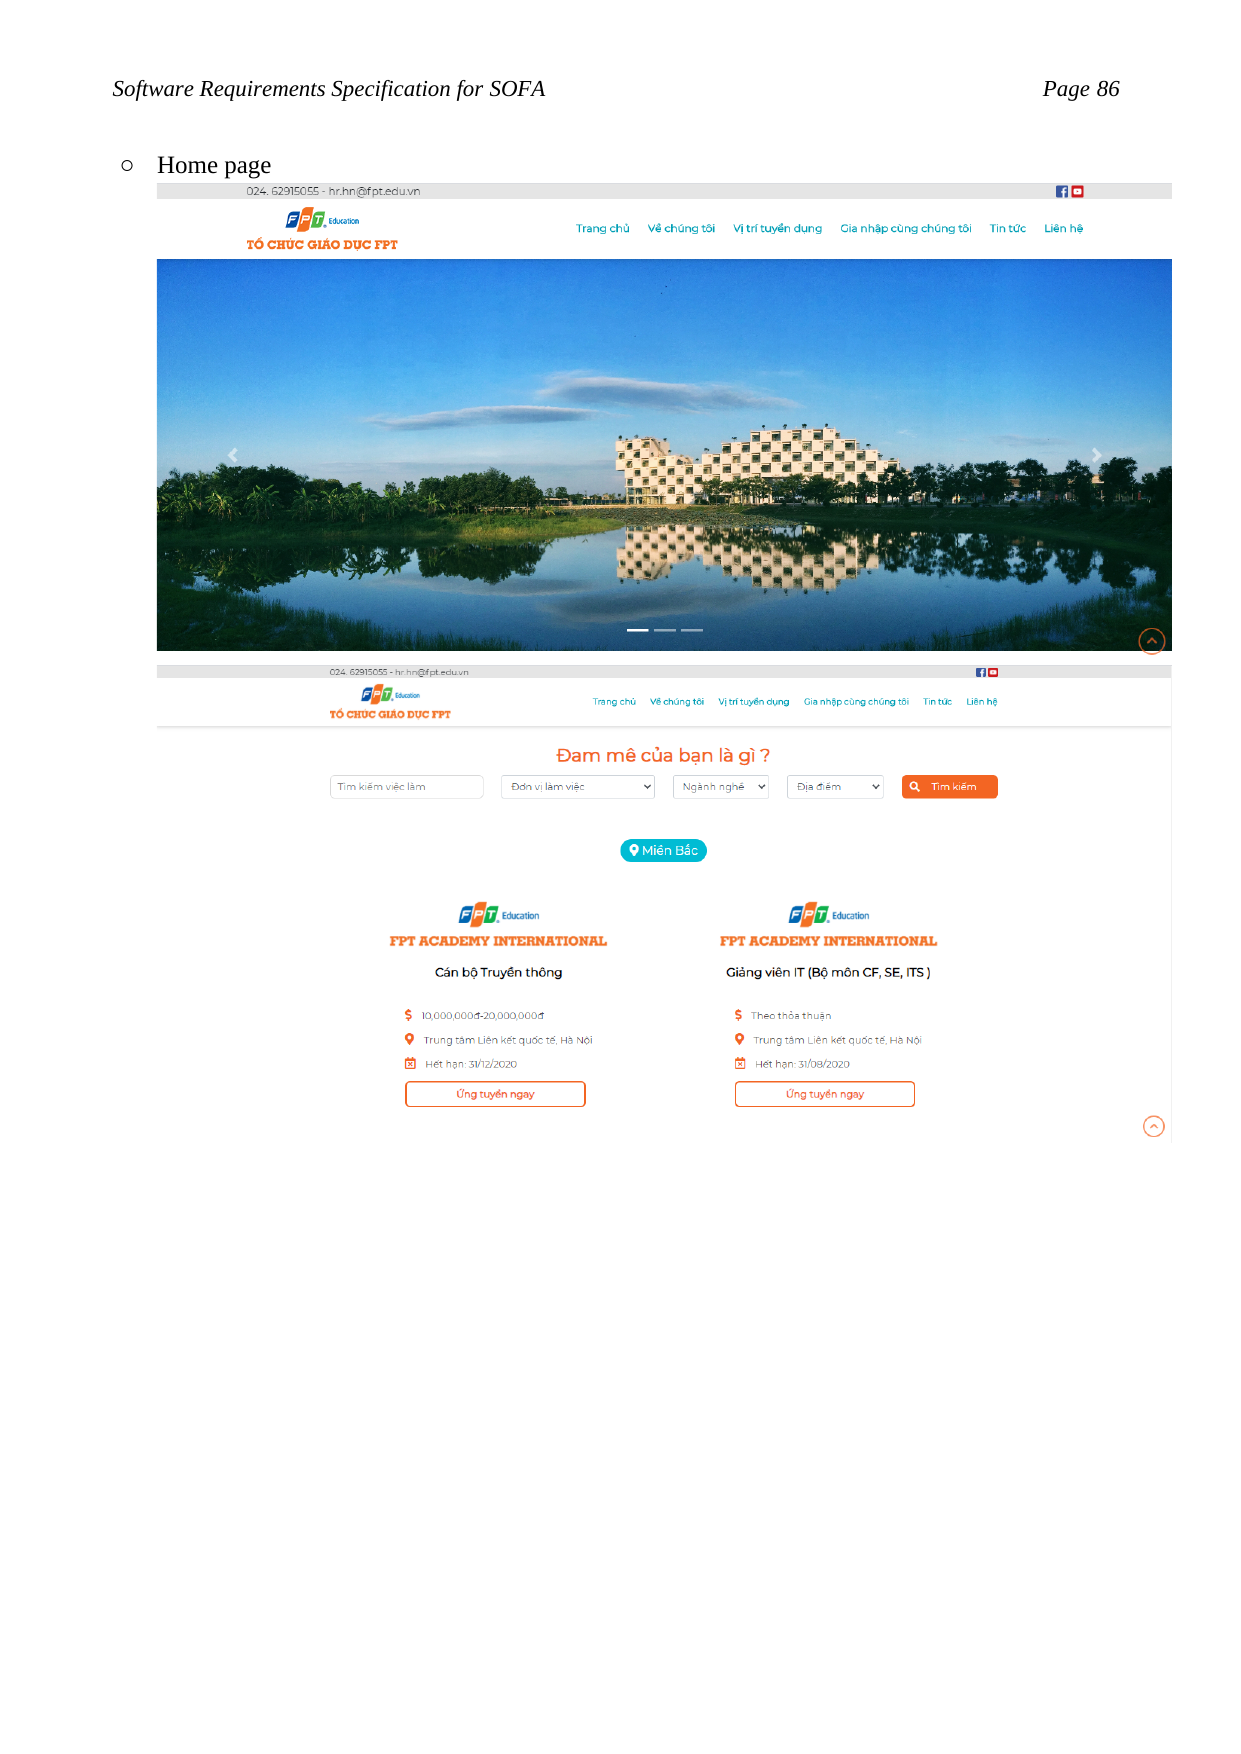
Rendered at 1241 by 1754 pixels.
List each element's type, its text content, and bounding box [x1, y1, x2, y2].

picture [156, 182, 1172, 662]
picture [156, 665, 1172, 1143]
